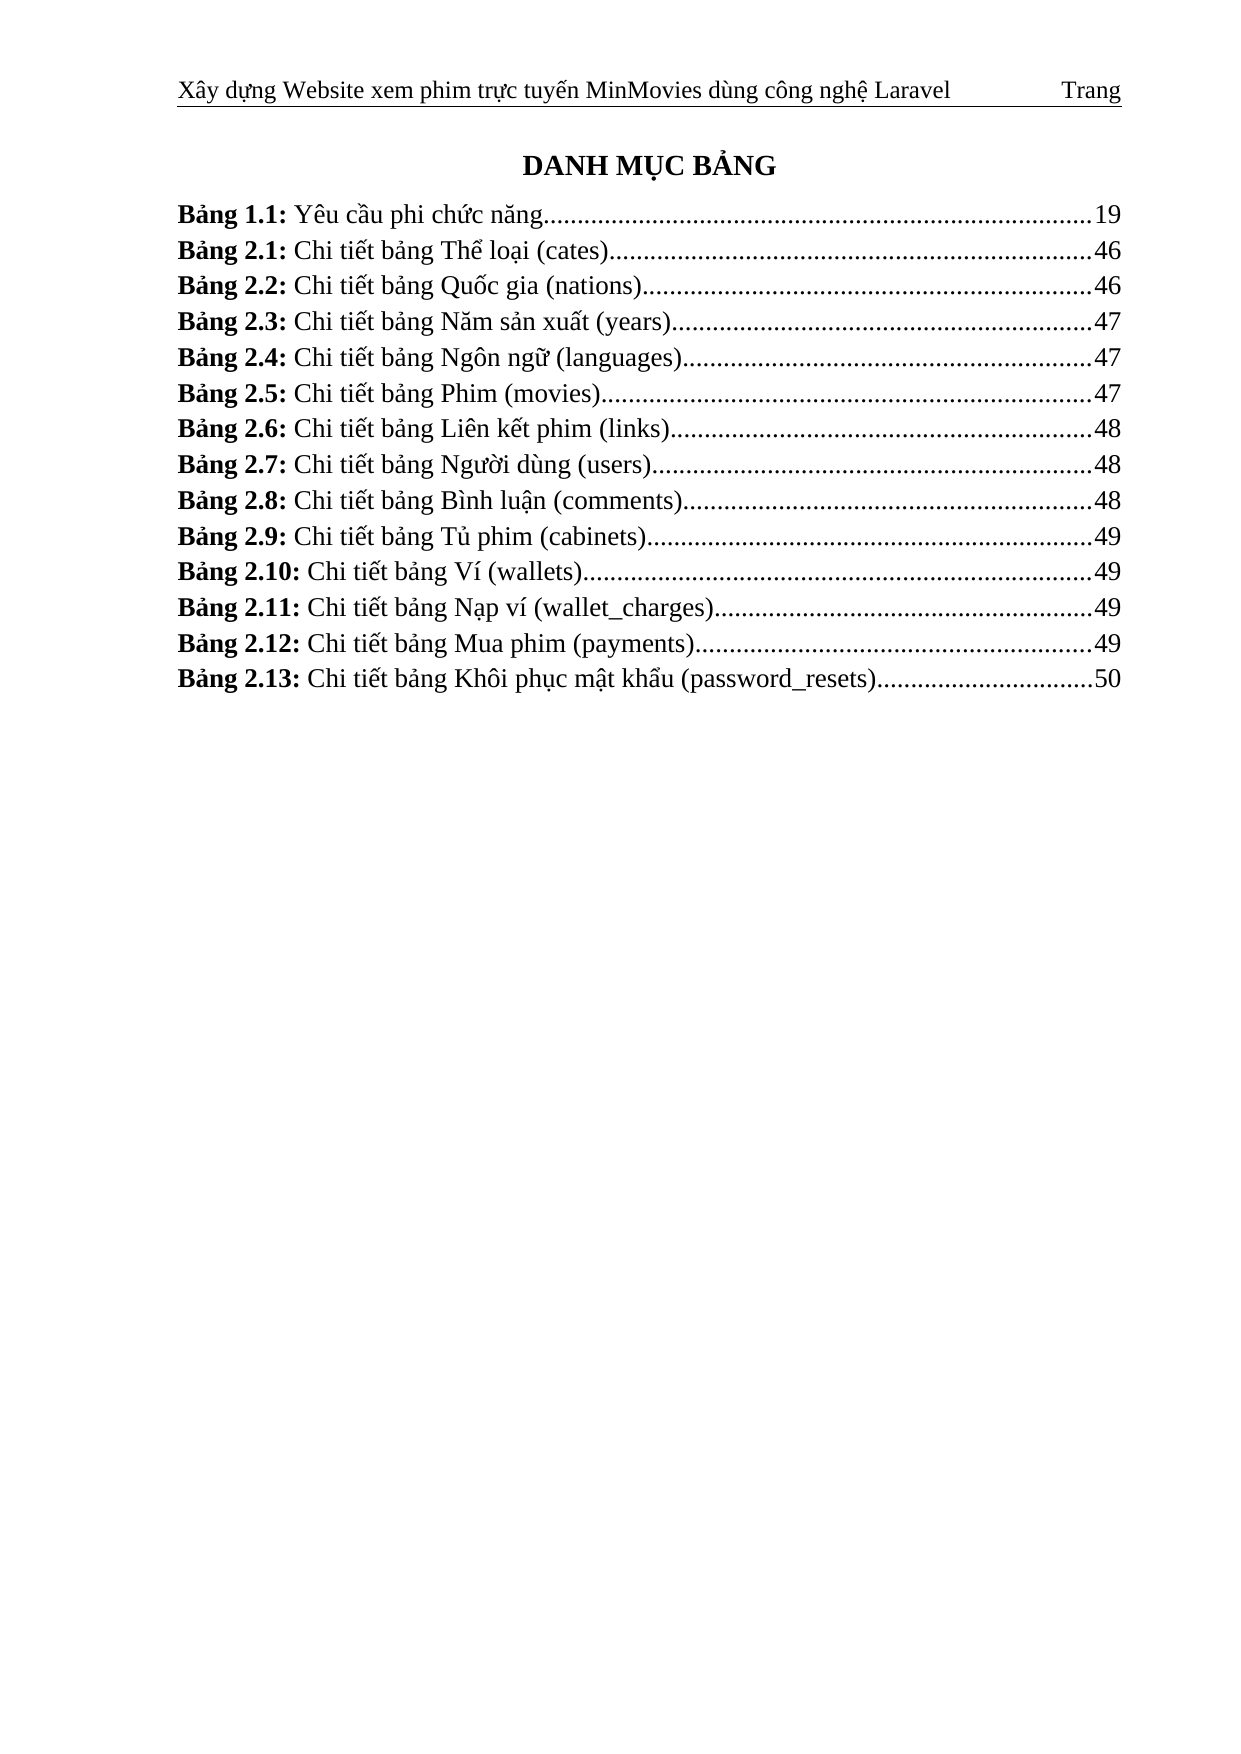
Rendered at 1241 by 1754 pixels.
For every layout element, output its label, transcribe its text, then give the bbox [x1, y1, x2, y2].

text Bảng 2.13: Chi tiết bảng Khôi phục mật khẩu (password_resets) 50 [177, 662, 1122, 694]
text Bảng 2.2: Chi tiết bảng Quốc gia (nations) 46 [177, 269, 1122, 301]
text Bảng 2.9: Chi tiết bảng Tủ phim (cabinets) 49 [177, 519, 1122, 551]
text Bảng 2.5: Chi tiết bảng Phim (movies) 47 [177, 377, 1122, 408]
text Bảng 2.8: Chi tiết bảng Bình luận (comments) 48 [177, 484, 1122, 515]
text Bảng 2.7: Chi tiết bảng Người dùng (users) 48 [177, 448, 1122, 479]
text Bảng 2.6: Chi tiết bảng Liên kết phim (links) 48 [177, 412, 1122, 443]
text Bảng 2.4: Chi tiết bảng Ngôn ngữ (languages) 47 [177, 341, 1122, 372]
text Bảng 2.12: Chi tiết bảng Mua phim (payments) 49 [177, 627, 1122, 658]
text Bảng 2.1: Chi tiết bảng Thể loại (cates) 46 [177, 234, 1122, 265]
text Bảng 1.1: Yêu cầu phi chức năng 19 [177, 198, 1122, 229]
text Bảng 2.11: Chi tiết bảng Nạp ví (wallet_charges) 49 [177, 591, 1122, 622]
text Bảng 2.10: Chi tiết bảng Ví (wallets) 49 [177, 555, 1122, 586]
text DANH MỤC BẢNG [177, 148, 1122, 181]
text Bảng 2.3: Chi tiết bảng Năm sản xuất (years) 47 [177, 305, 1122, 336]
